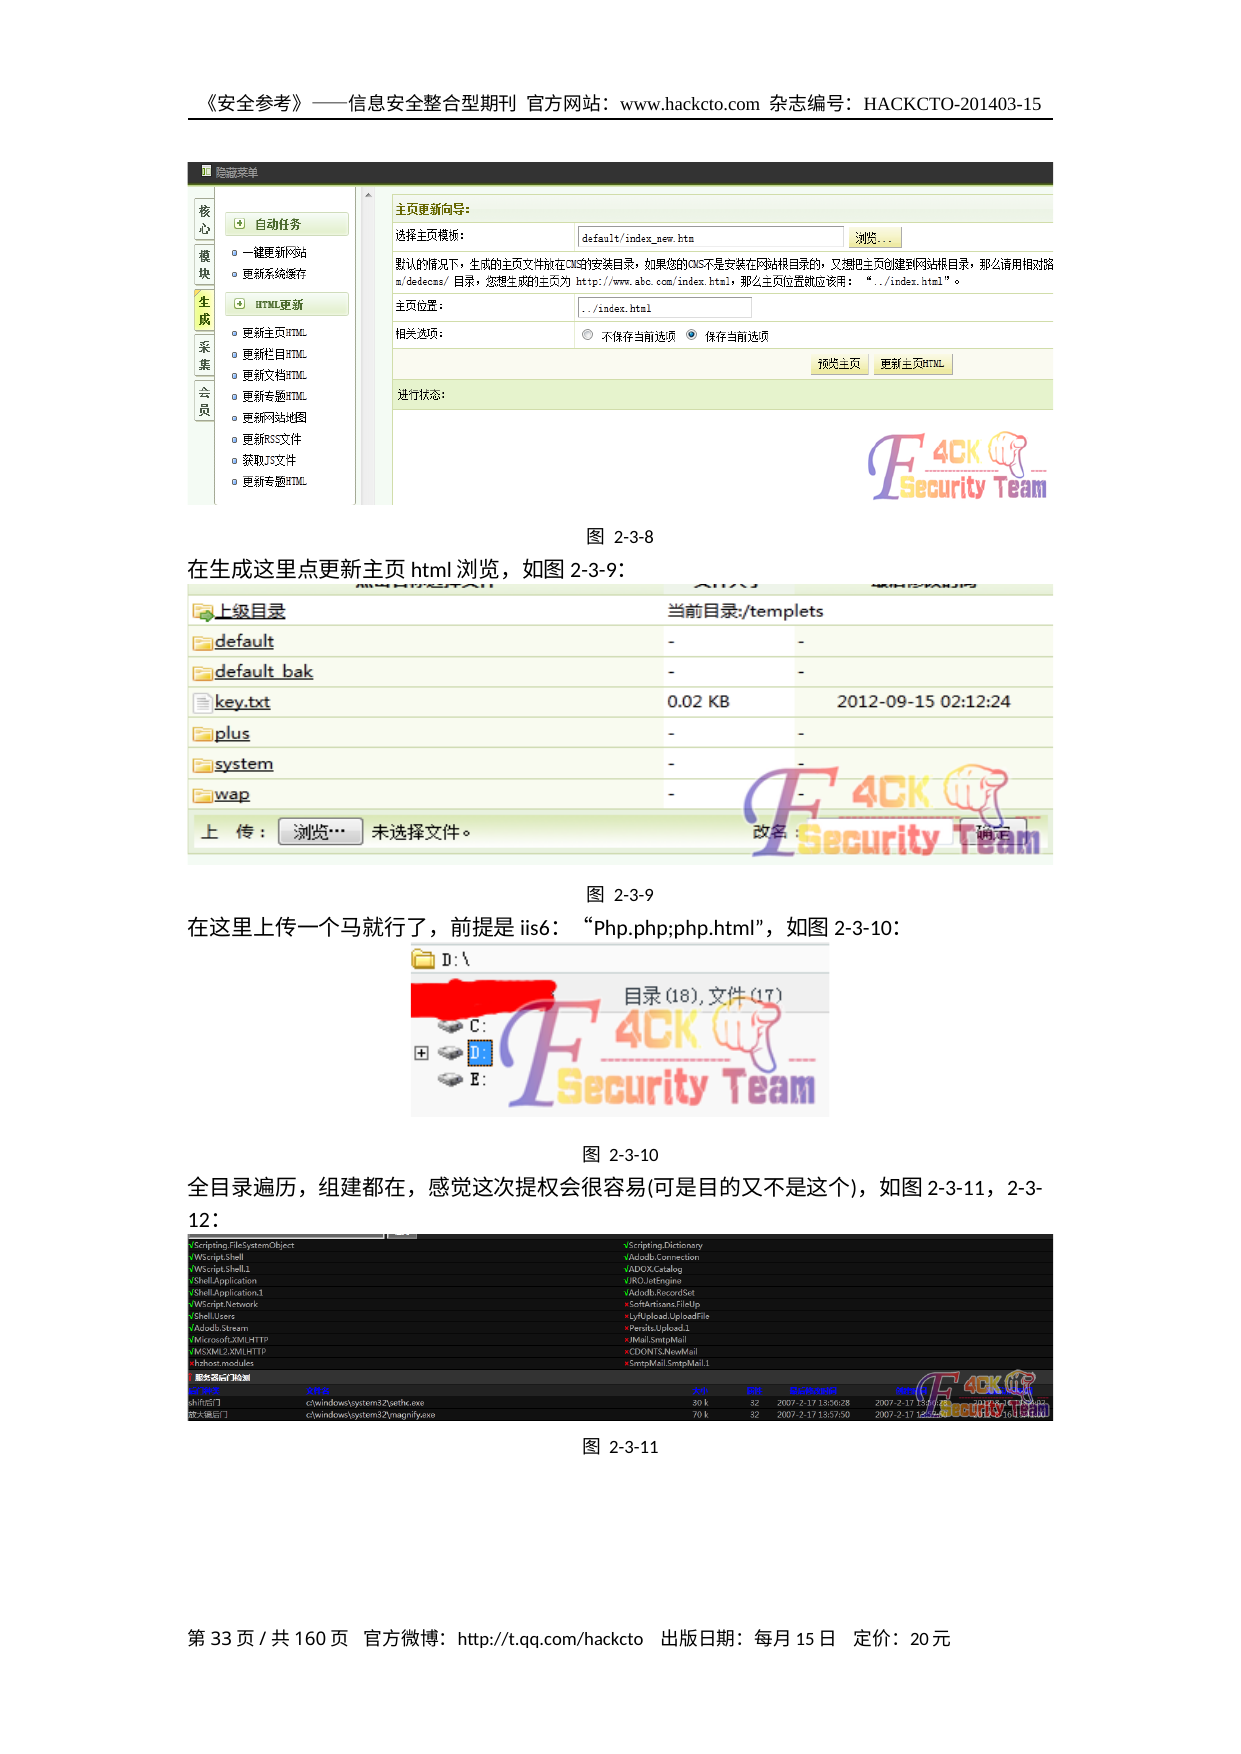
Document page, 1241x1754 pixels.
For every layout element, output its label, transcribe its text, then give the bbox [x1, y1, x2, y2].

picture [187, 162, 1054, 505]
text 在这里上传一个马就行了，前提是iis6：“Php.php;php.html”，如图2-3-10： [187, 909, 1053, 942]
text 在生成这里点更新主页html浏览，如图2-3-9： [187, 552, 1053, 584]
picture [187, 1234, 1054, 1421]
picture [187, 584, 1054, 865]
text 图 2-3-9 [187, 865, 1053, 909]
text 全目录遍历，组建都在，感觉这次提权会很容易(可是目的又不是这个)，如图2-3-11，2-3-12： [187, 1169, 1053, 1234]
picture [410, 942, 830, 1117]
text 图 2-3-10 [187, 1137, 1053, 1169]
text 图 2-3-11 [187, 1421, 1053, 1462]
text 图 2-3-8 [187, 505, 1053, 552]
